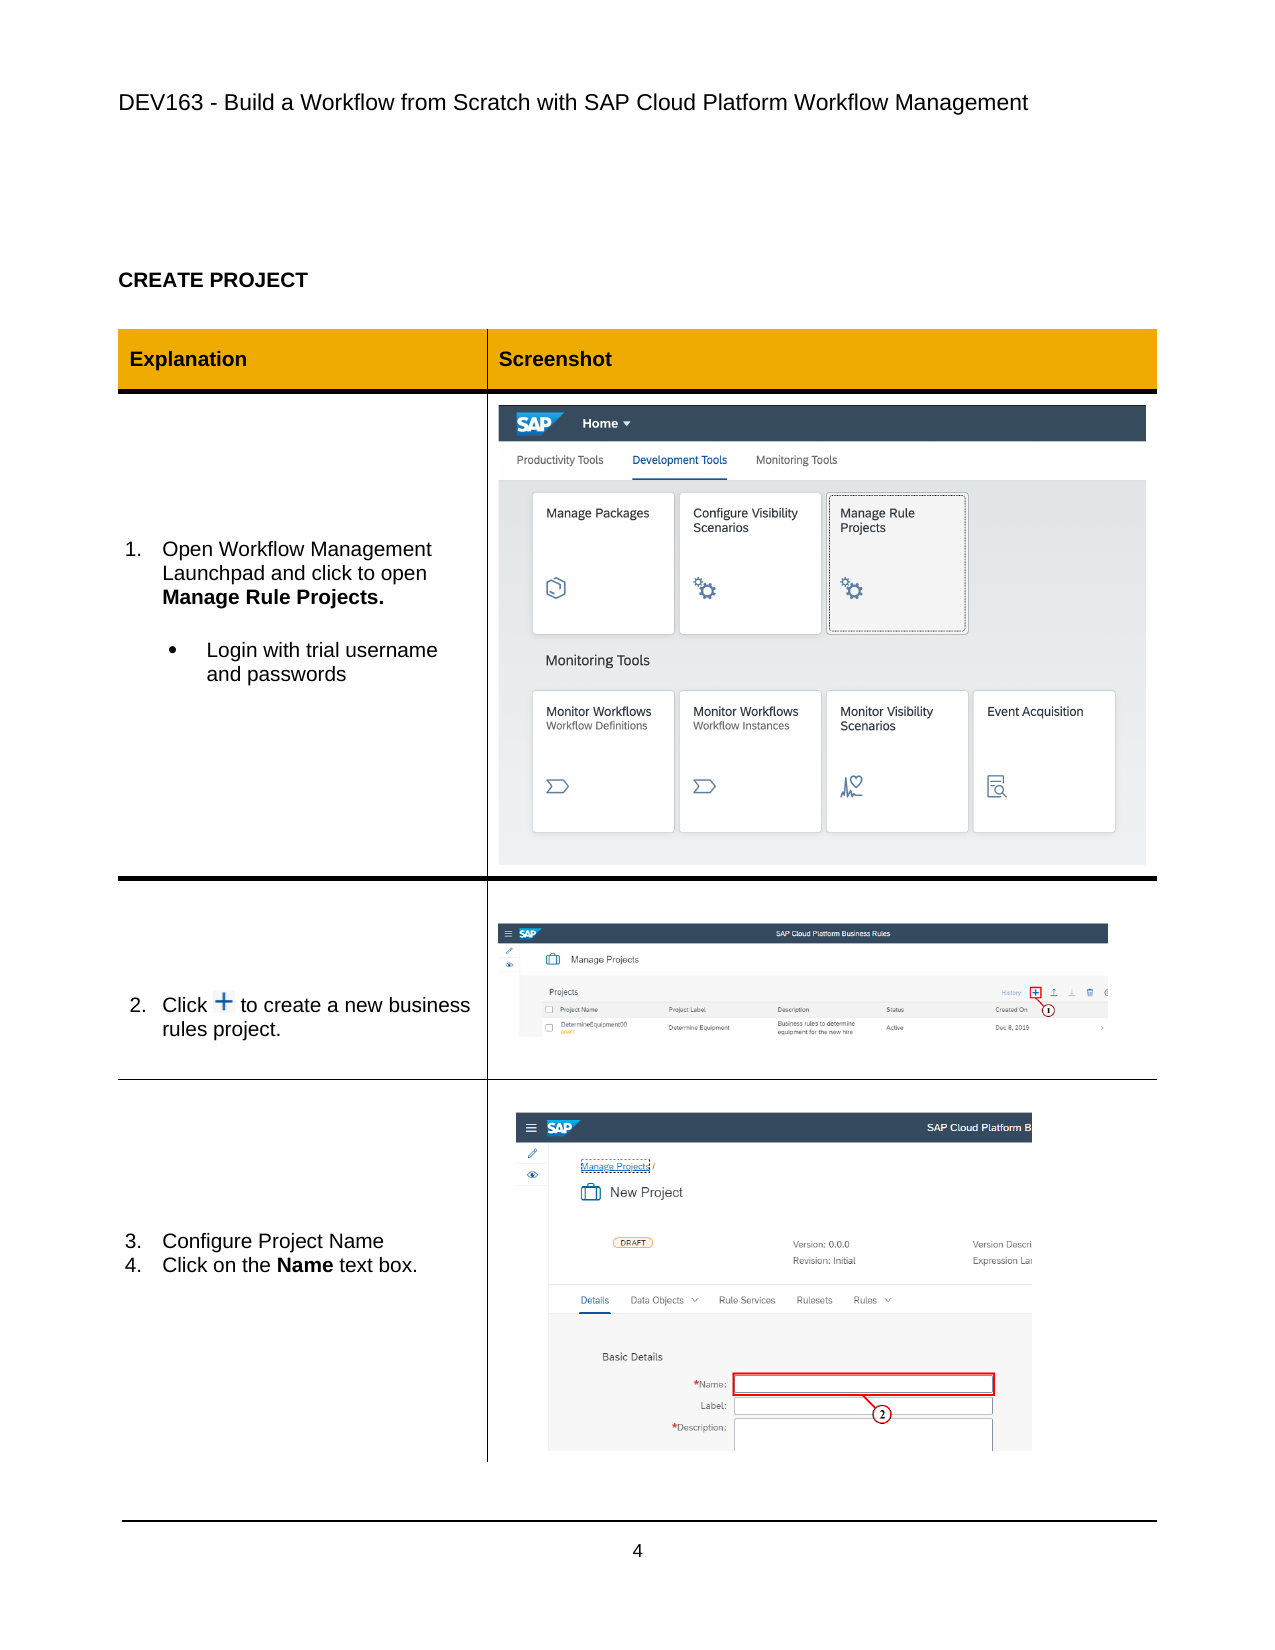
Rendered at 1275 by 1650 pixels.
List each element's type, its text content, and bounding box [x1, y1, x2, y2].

table_cell Open Workflow Management Launchpad and click to open Manage Rule Projects. Login with trial username and passwords [118, 394, 487, 876]
table_cell [488, 881, 1157, 1079]
subtitle CREATE PROJECT [118, 268, 1157, 292]
picture [213, 990, 235, 1013]
table_cell Configure Project Name Click on the Name text box. [118, 1080, 487, 1462]
picture [516, 1112, 1032, 1451]
table_cell [488, 394, 1157, 876]
table_cell Click to create a new business rules project. [118, 881, 487, 1079]
table_header Screenshot [488, 329, 1157, 389]
picture [498, 405, 1146, 865]
table_header Explanation [118, 329, 487, 389]
table_cell [488, 1080, 1157, 1462]
picture [498, 923, 1108, 1037]
